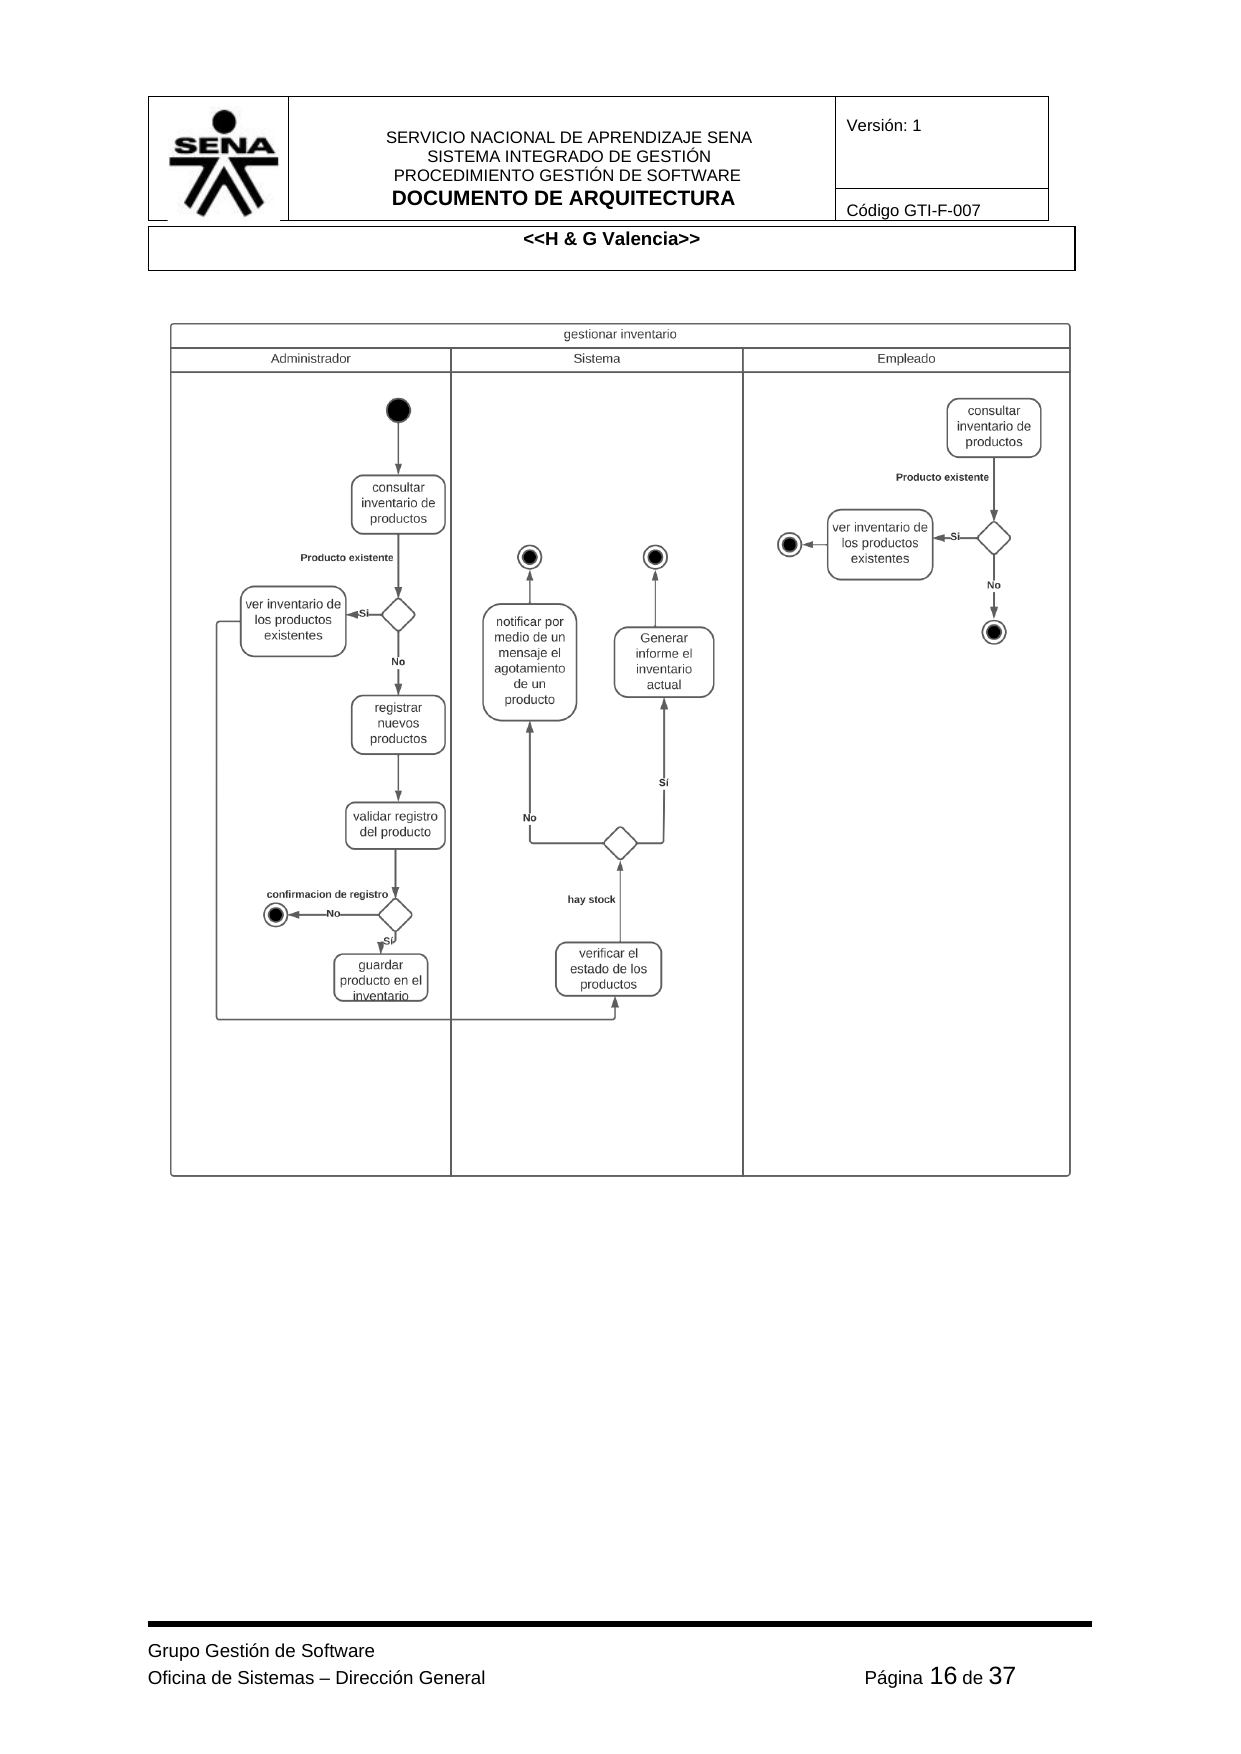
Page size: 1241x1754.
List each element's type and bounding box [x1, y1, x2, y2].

picture [167, 106, 281, 221]
picture [147, 300, 1093, 1199]
